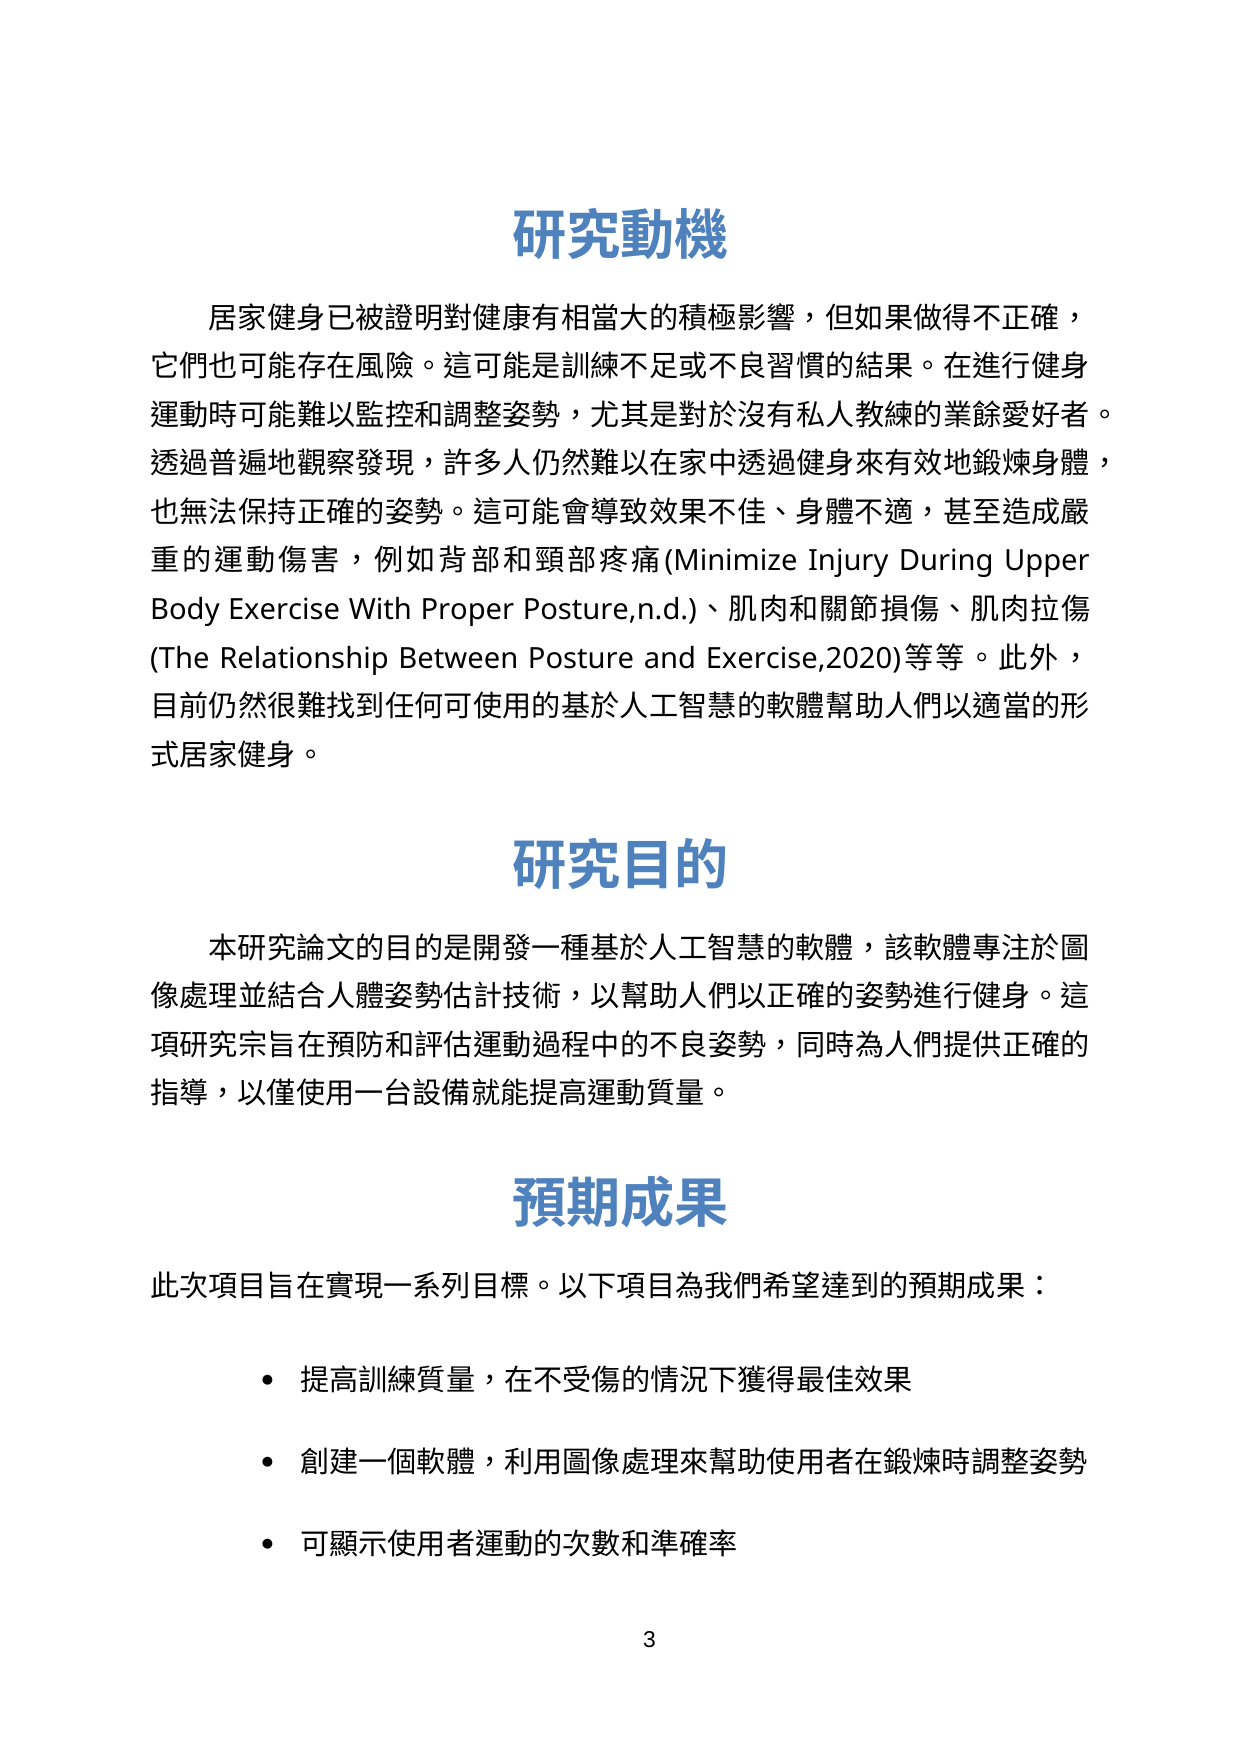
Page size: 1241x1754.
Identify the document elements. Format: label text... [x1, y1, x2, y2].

text 居家健身已被證明對健康有相當大的積極影響，但如果做得不正確，它們也可能存在風險。這可能是訓練不足或不良習慣的結果。在進行健身運動時可能難以監控和調整姿勢，尤其是對於沒有私人教練的業餘愛好者。透過普遍地觀察發現，許多人仍然難以在家中透過健身來有效地鍛煉身體，也無法保持正確的姿勢。這可能會導致效果不佳、身體不適，甚至造成嚴重的運動傷害，例如背部和頸部疼痛(Minimize Injury During Upper Body Exercise With Proper Posture,n.d.)、肌肉和關節損傷、肌肉拉傷(The Relationship Between Posture and Exercise,2020)等等。此外，目前仍然很難找到任何可使用的基於人工智慧的軟體幫助人們以適當的形式居家健身。 [150, 294, 1090, 774]
subtitle 研究目的 [150, 822, 1090, 900]
list 創建一個軟體，利用圖像處理來幫助使用者在鍛煉時調整姿勢 [262, 1439, 1090, 1481]
text 此次項目旨在實現一系列目標。以下項目為我們希望達到的預期成果： [150, 1263, 1090, 1305]
subtitle 預期成果 [150, 1160, 1090, 1238]
text 本研究論文的目的是開發一種基於人工智慧的軟體，該軟體專注於圖像處理並結合人體姿勢估計技術，以幫助人們以正確的姿勢進行健身。這項研究宗旨在預防和評估運動過程中的不良姿勢，同時為人們提供正確的指導，以僅使用一台設備就能提高運動質量。 [150, 924, 1090, 1112]
subtitle 研究動機 [150, 192, 1090, 270]
list 可顯示使用者運動的次數和準確率 [262, 1521, 1090, 1563]
list 提高訓練質量，在不受傷的情況下獲得最佳效果 [262, 1357, 1090, 1399]
